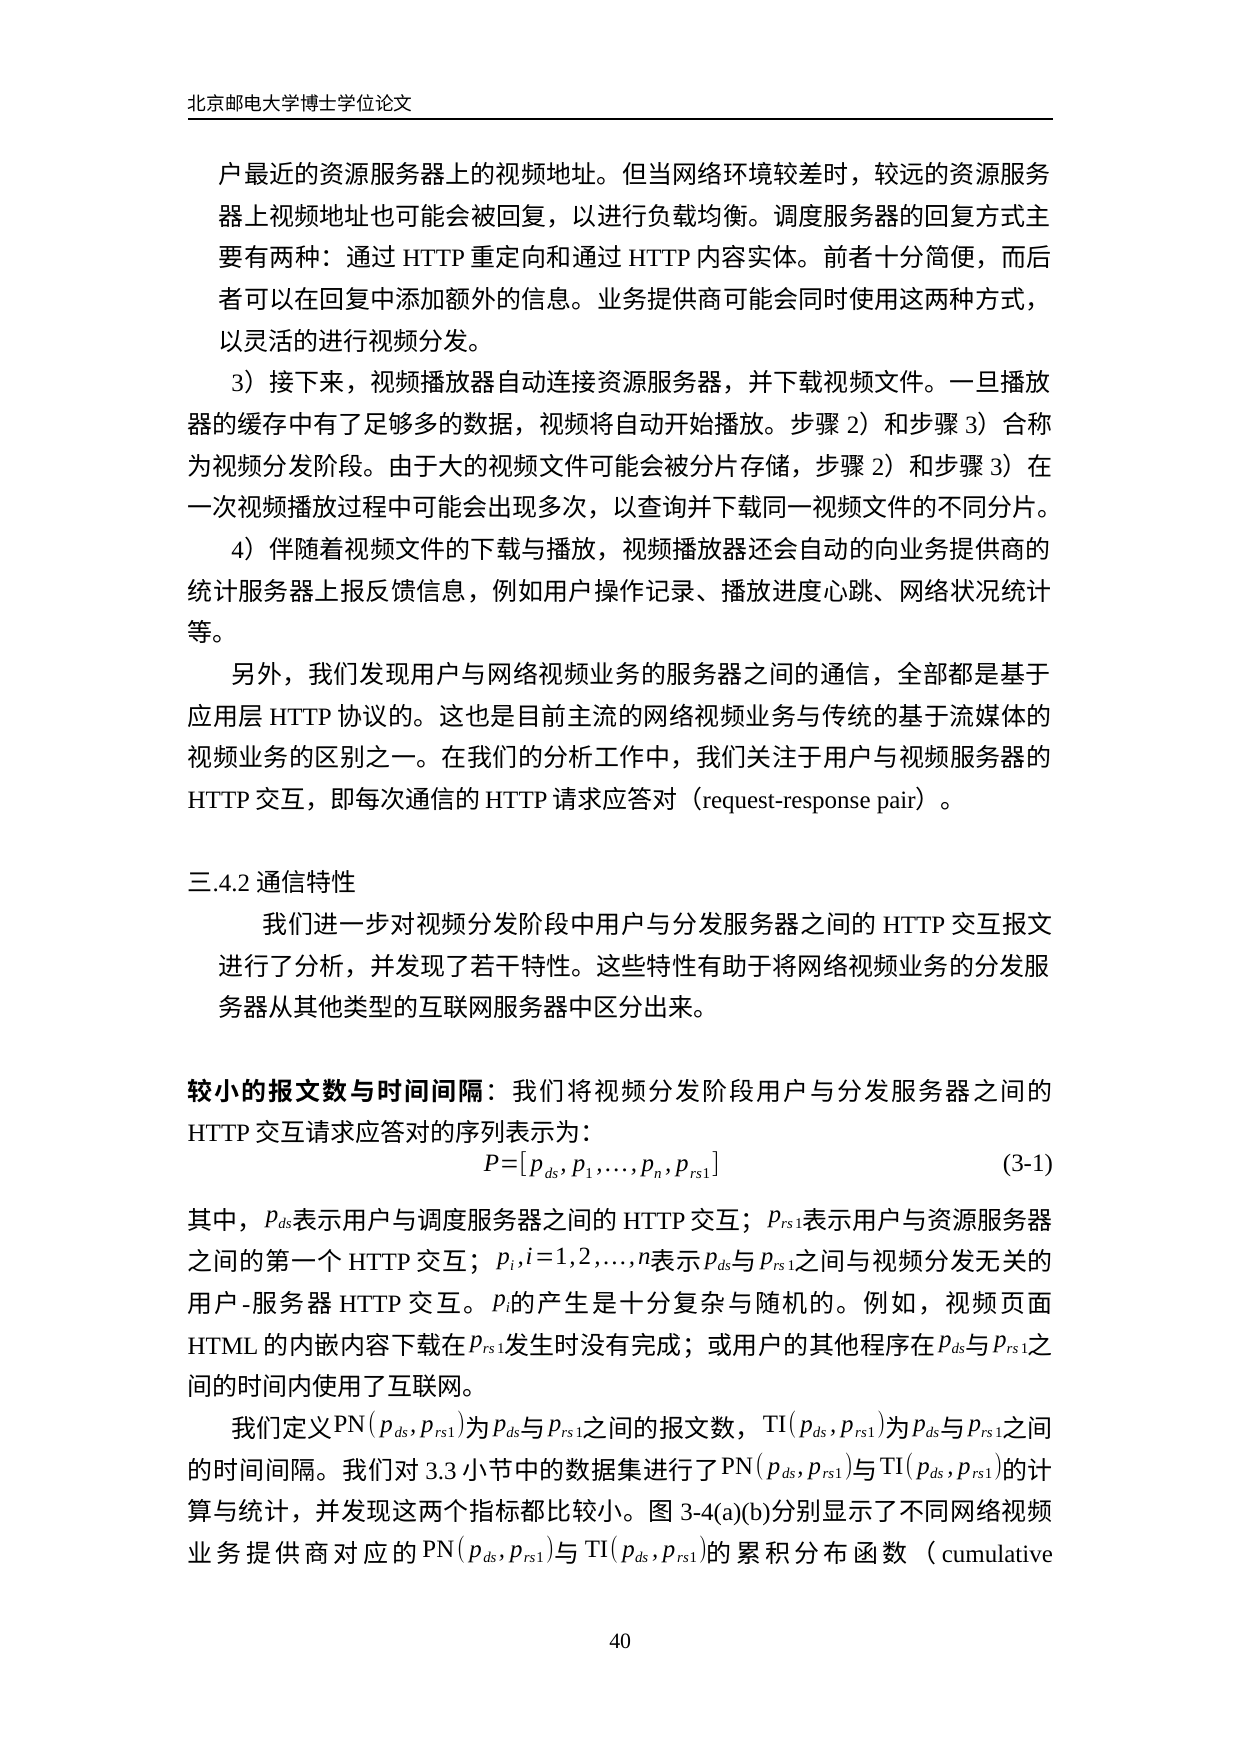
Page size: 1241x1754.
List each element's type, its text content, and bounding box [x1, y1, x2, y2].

text 通信特性 [187, 858, 1053, 900]
text 另外，我们发现用户与网络视频业务的服务器之间的通信，全部都是基于应用层HTTP协议的。这也是目前主流的网络视频业务与传统的基于流媒体的视频业务的区别之一。在我们的分析工作中，我们关注于用户与视频服务器的HTTP交互，即每次通信的HTTP请求应答对（request-response pair）。 [187, 650, 1053, 817]
text 4）伴随着视频文件的下载与播放，视频播放器还会自动的向业务提供商的统计服务器上报反馈信息，例如用户操作记录、播放进度心跳、网络状况统计等。 [187, 525, 1053, 650]
text 较小的报文数与时间间隔：我们将视频分发阶段用户与分发服务器之间的HTTP交互请求应答对的序列表示为： [187, 1067, 1053, 1150]
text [219, 150, 1053, 358]
text 其中，表示用户与调度服务器之间的HTTP交互；表示用户与资源服务器之间的第一个HTTP交互；表示与之间与视频分发无关的用户-服务器HTTP交互。的产生是十分复杂与随机的。例如，视频页面HTML的内嵌内容下载在发生时没有完成；或用户的其他程序在与之间的时间内使用了互联网。 [187, 1196, 1053, 1404]
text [187, 1404, 1053, 1571]
text 3）接下来，视频播放器自动连接资源服务器，并下载视频文件。一旦播放器的缓存中有了足够多的数据，视频将自动开始播放。步骤2）和步骤3）合称为视频分发阶段。由于大的视频文件可能会被分片存储，步骤2）和步骤3）在一次视频播放过程中可能会出现多次，以查询并下载同一视频文件的不同分片。 [187, 358, 1053, 525]
text 我们进一步对视频分发阶段中用户与分发服务器之间的HTTP交互报文进行了分析，并发现了若干特性。这些特性有助于将网络视频业务的分发服务器从其他类型的互联网服务器中区分出来。 [219, 900, 1053, 1025]
